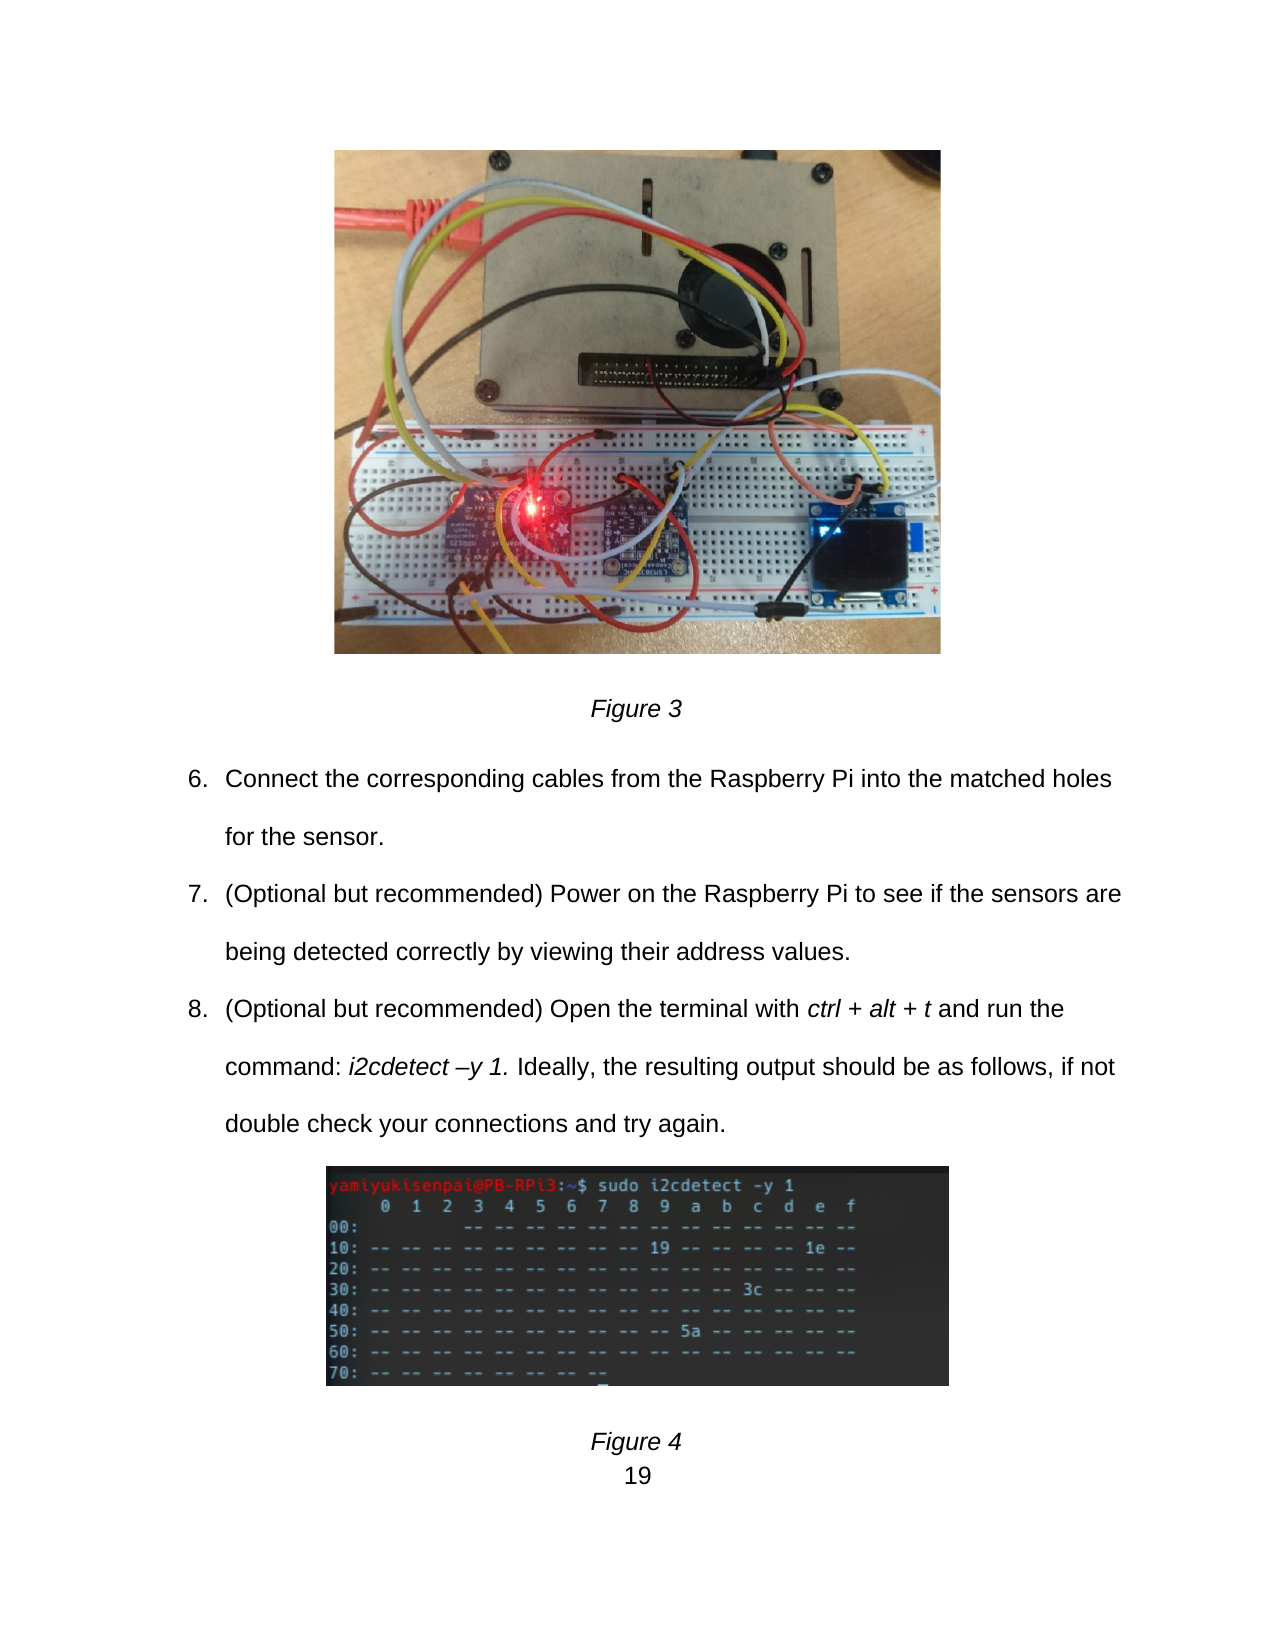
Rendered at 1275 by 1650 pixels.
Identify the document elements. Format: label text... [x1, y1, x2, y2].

list Using the connectors that came with the sensors, plug them into the breadboard and rest the sensors accordingly. Below is an example. [188, 667, 1125, 754]
list Identify the labels on the sensor. For basic usage, we will be using: 3.3v, GND, SDA, and SCL. [188, 265, 1125, 351]
list Plug in the female part of the GPIO cables into the Raspberry Pi’s 1,3,5, and 6 pins, based on the chart from pinout.xyz. These are the pins we are going to be using for this project. [188, 495, 1125, 639]
picture [334, 782, 941, 1286]
list Identify the corresponding pinouts on the Raspberry Pi. This website is a great tool to use if you are unsure. [188, 380, 1125, 466]
list Gather the following items: Breadboard, LSM303 Sensor, MPR121, 128x64 LCD sensor, and 4 Female-to-Male GPIO cables. [188, 150, 1125, 236]
text Figure 3 [150, 1327, 1125, 1356]
